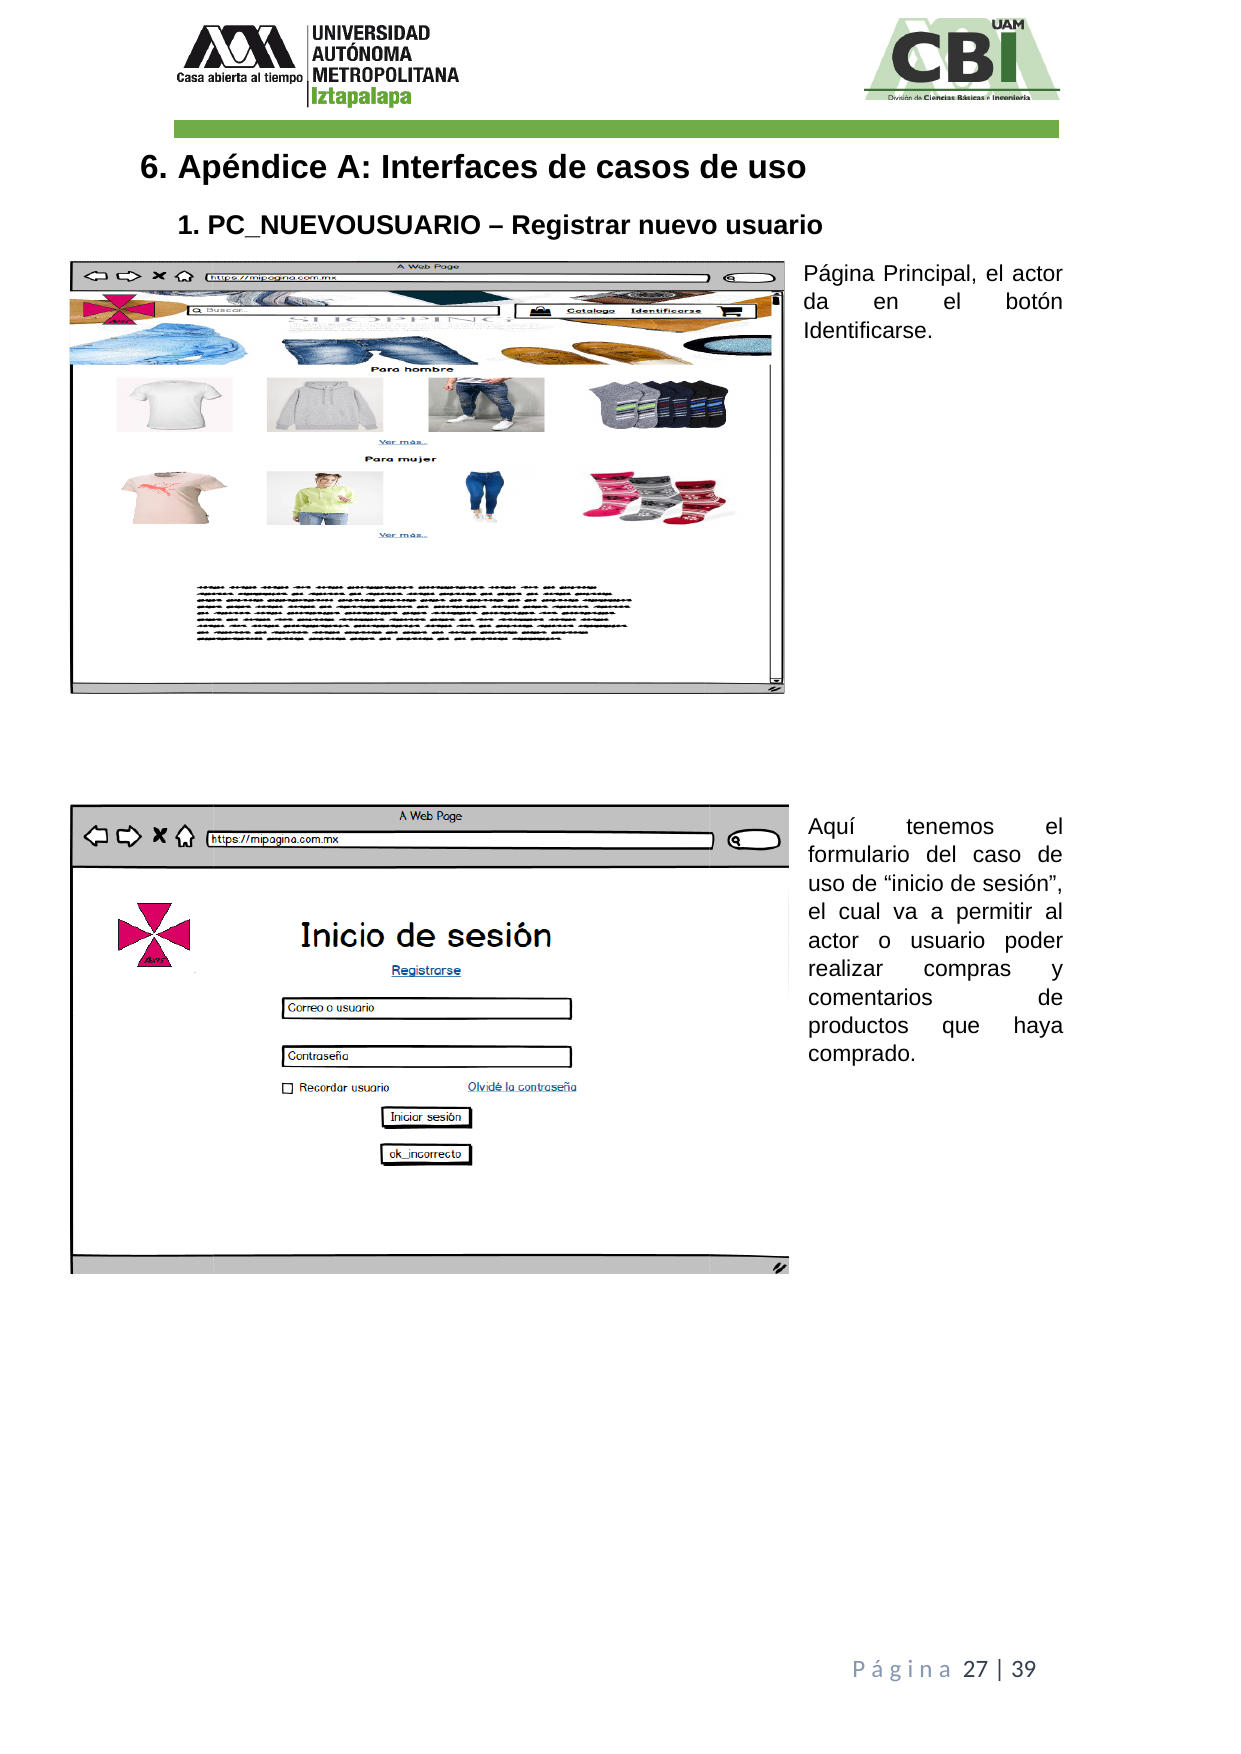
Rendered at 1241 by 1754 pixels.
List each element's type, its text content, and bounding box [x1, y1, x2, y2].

picture [863, 18, 1060, 100]
subtitle 1. PC_NUEVOUSUARIO – Registrar nuevo usuario [177, 209, 1063, 241]
subtitle Apéndice A: Interfaces de casos de uso [140, 148, 1063, 186]
picture [70, 804, 789, 1274]
picture [177, 25, 459, 109]
text Página Principal, el actor da en el botón Identificarse. [177, 260, 1063, 343]
picture [69, 261, 785, 694]
text Aquí tenemos el formulario del caso de uso de “inicio de sesión”, el cual va a permitir al actor o usuario poder realizar compras y comentarios de productos que haya comprado. [789, 813, 1063, 1067]
